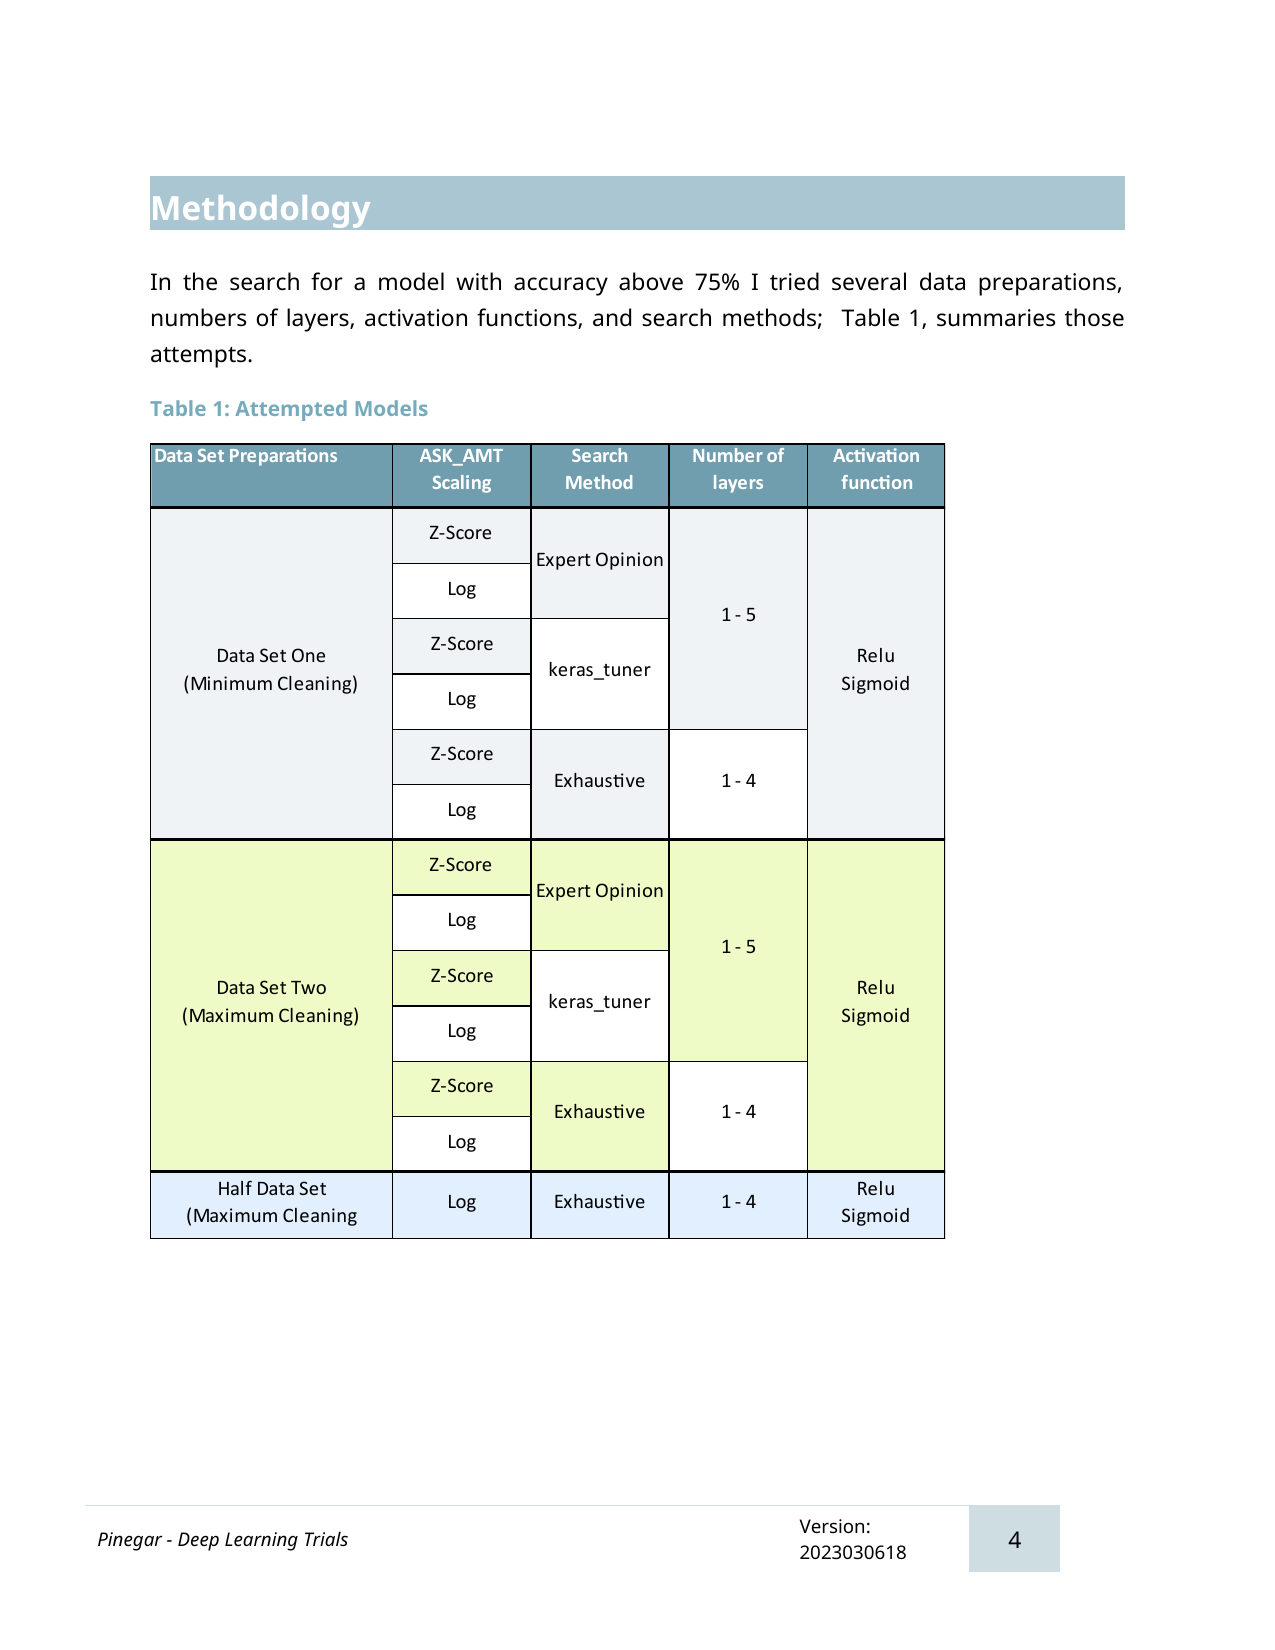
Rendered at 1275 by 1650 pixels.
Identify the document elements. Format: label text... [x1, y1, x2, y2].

text In the search for a model with accuracy above 75% I tried several data preparations, numbers of layers, activation functions, and search methods; Table 1, summaries those attempts. [150, 266, 1125, 369]
subtitle Methodology [150, 183, 1125, 230]
text Table 1: Attempted Models [150, 394, 1125, 423]
